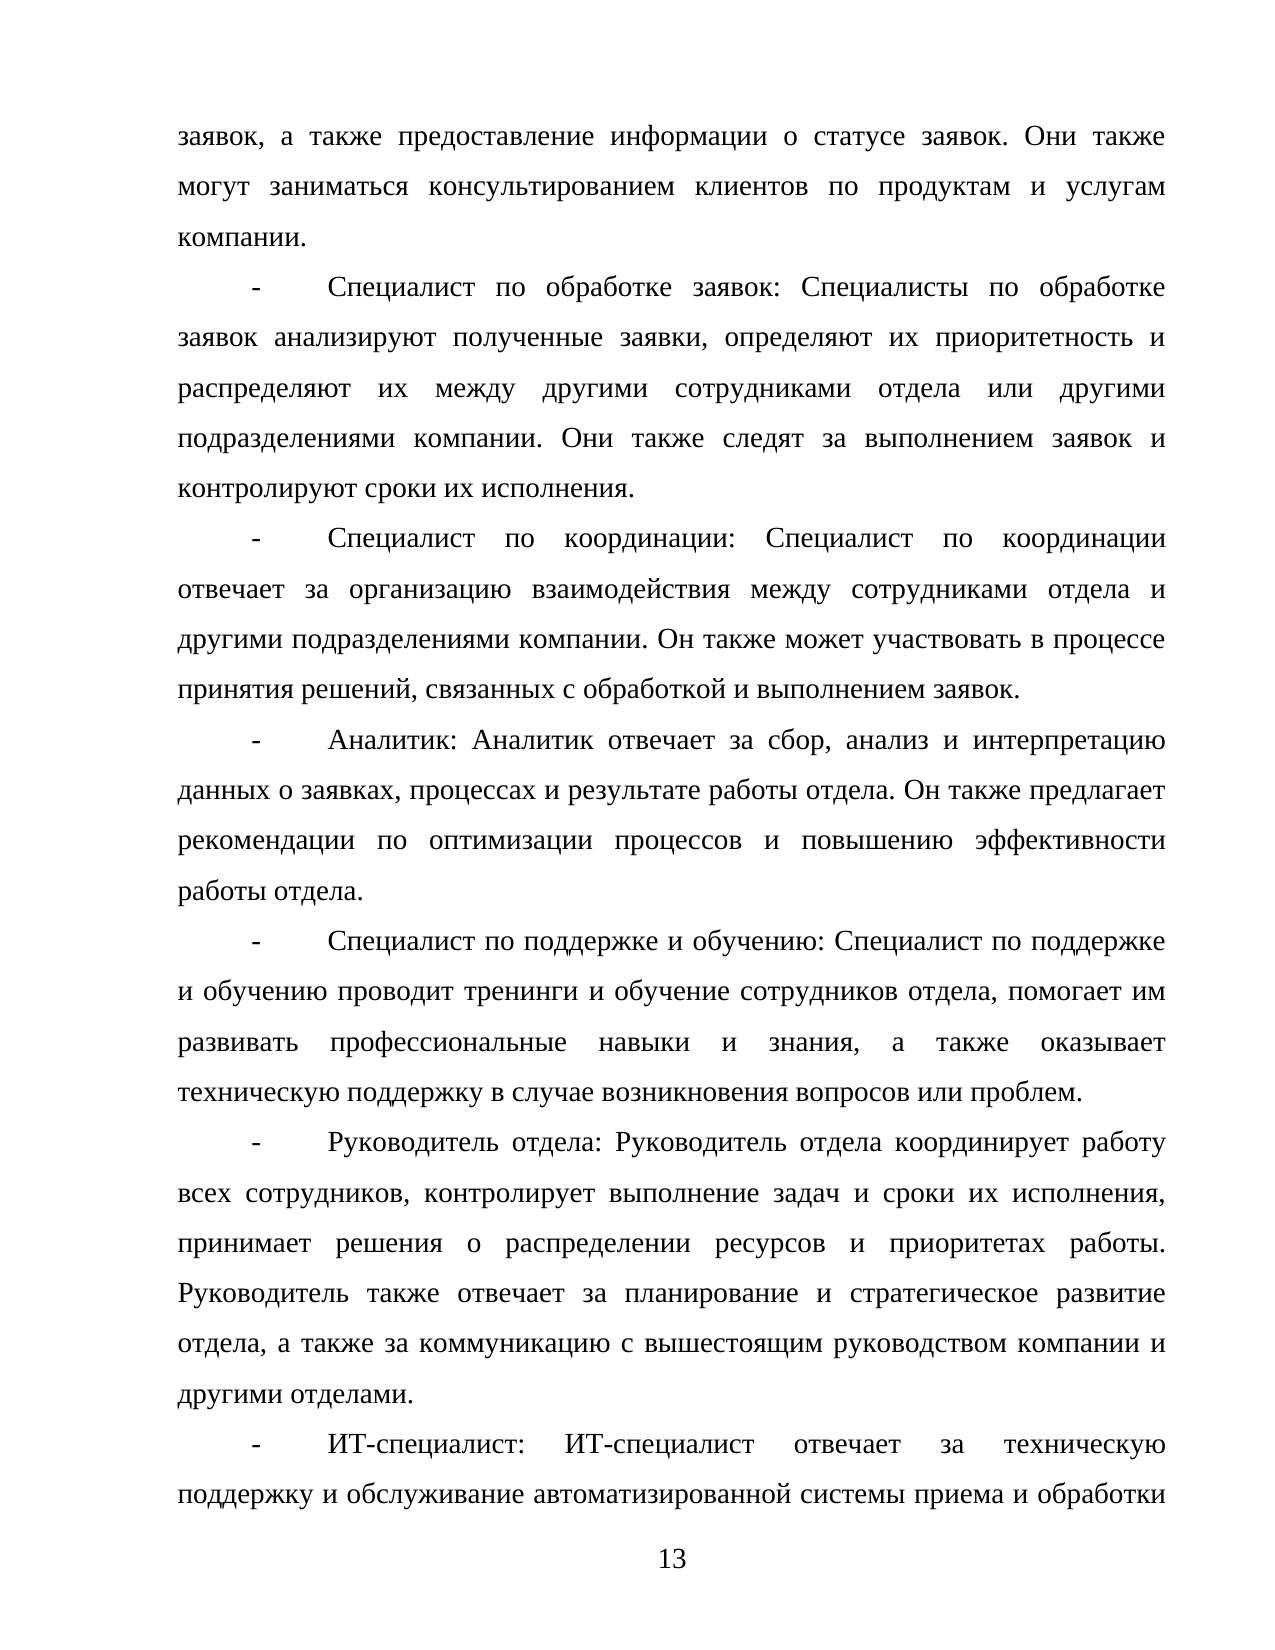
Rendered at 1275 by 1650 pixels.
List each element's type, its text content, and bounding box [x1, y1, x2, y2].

list Специалист по координации: Специалист по координации отвечает за организацию взаимодействия между сотрудниками отдела и другими подразделениями компании. Он также может участвовать в процессе принятия решений, связанных с обработкой и выполнением заявок. [177, 521, 1167, 705]
list Специалист по поддержке и обучению: Специалист по поддержке и обучению проводит тренинги и обучение сотрудников отдела, помогает им развивать профессиональные навыки и знания, а также оказывает техническую поддержку в случае возникновения вопросов или проблем. [177, 923, 1167, 1108]
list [177, 118, 1167, 252]
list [177, 1426, 1167, 1510]
list Аналитик: Аналитик отвечает за сбор, анализ и интерпретацию данных о заявках, процессах и результате работы отдела. Он также предлагает рекомендации по оптимизации процессов и повышению эффективности работы отдела. [177, 722, 1167, 906]
list Специалист по обработке заявок: Специалисты по обработке заявок анализируют полученные заявки, определяют их приоритетность и распределяют их между другими сотрудниками отдела или другими подразделениями компании. Они также следят за выполнением заявок и контролируют сроки их исполнения. [177, 269, 1167, 504]
list Руководитель отдела: Руководитель отдела координирует работу всех сотрудников, контролирует выполнение задач и сроки их исполнения, принимает решения о распределении ресурсов и приоритетах работы. Руководитель также отвечает за планирование и стратегическое развитие отдела, а также за коммуникацию с вышестоящим руководством компании и другими отделами. [177, 1124, 1167, 1409]
